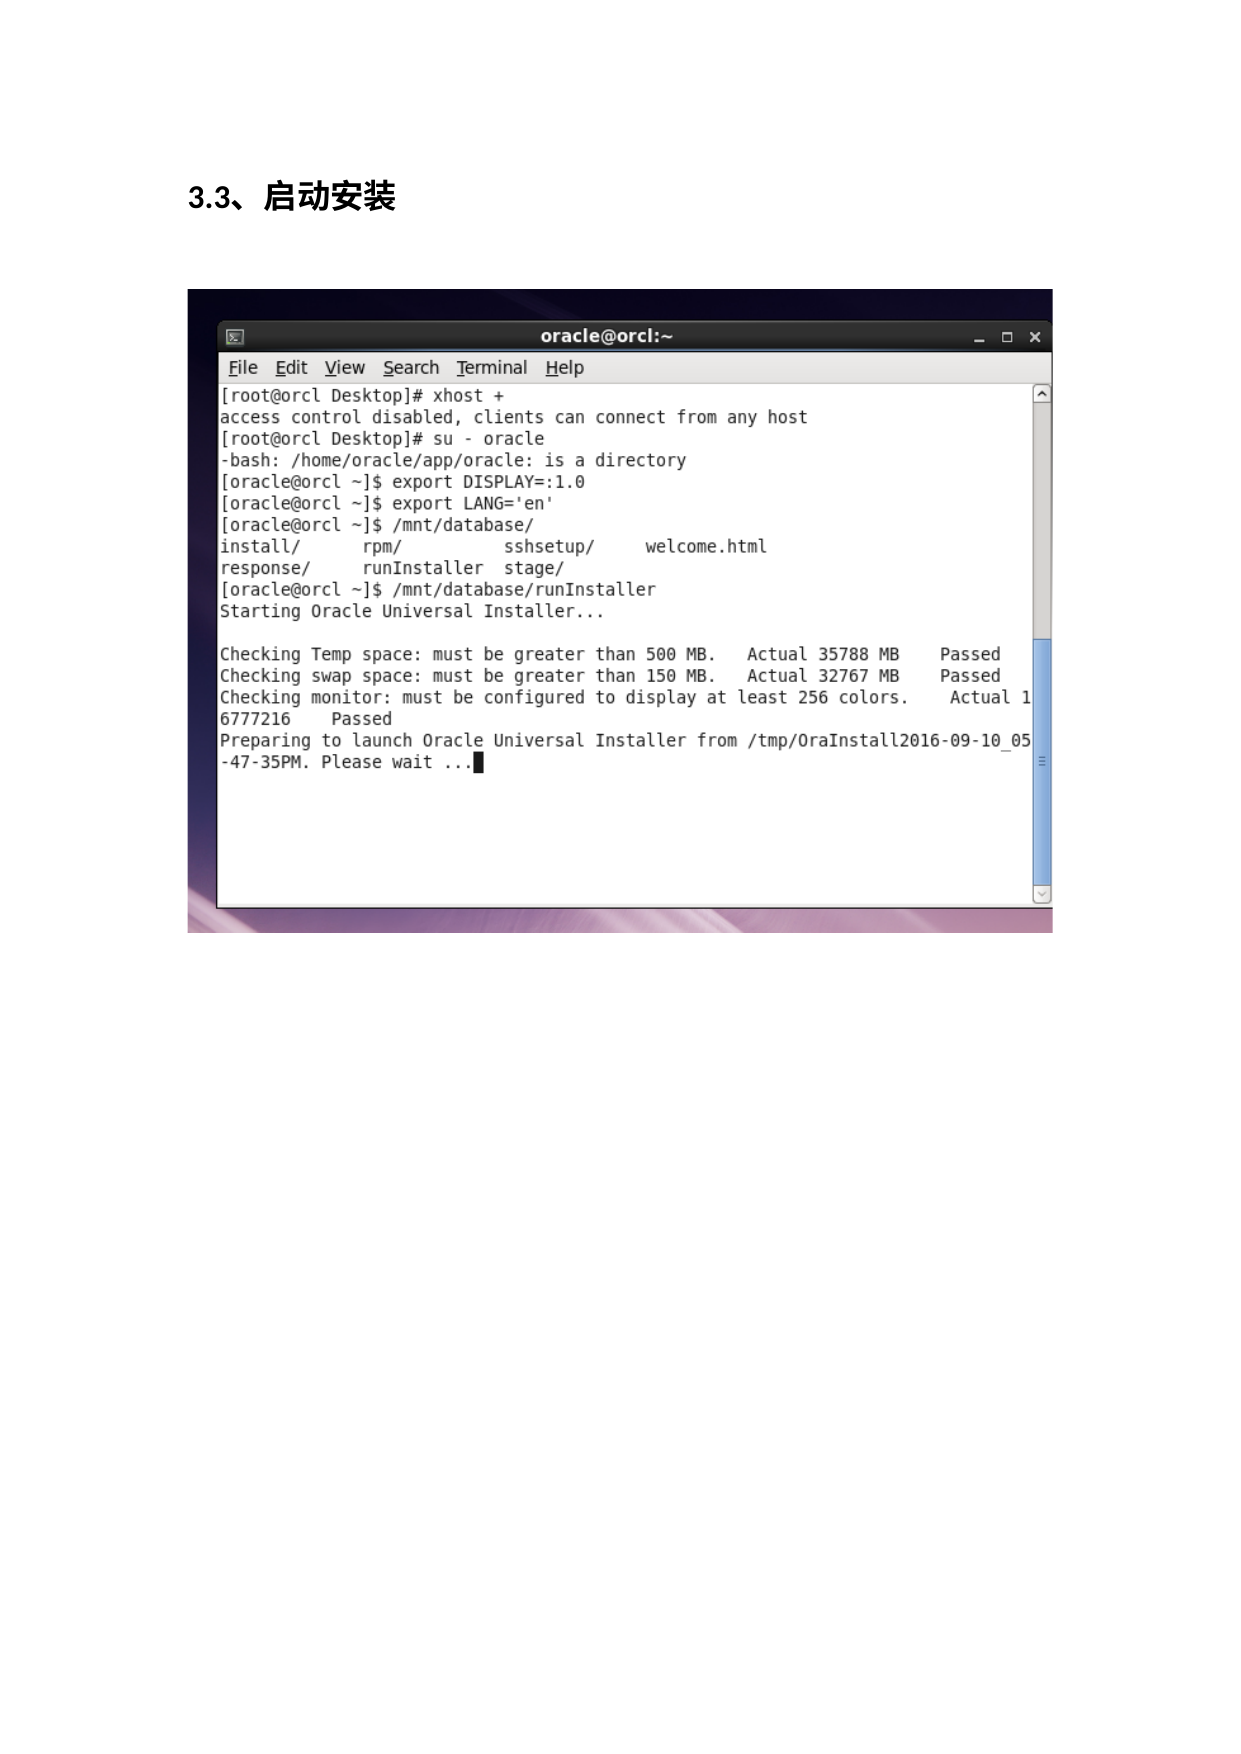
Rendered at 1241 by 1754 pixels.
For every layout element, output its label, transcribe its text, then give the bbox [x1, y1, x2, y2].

picture [187, 289, 1053, 933]
subtitle 3.3、启动安装 [187, 162, 1053, 227]
